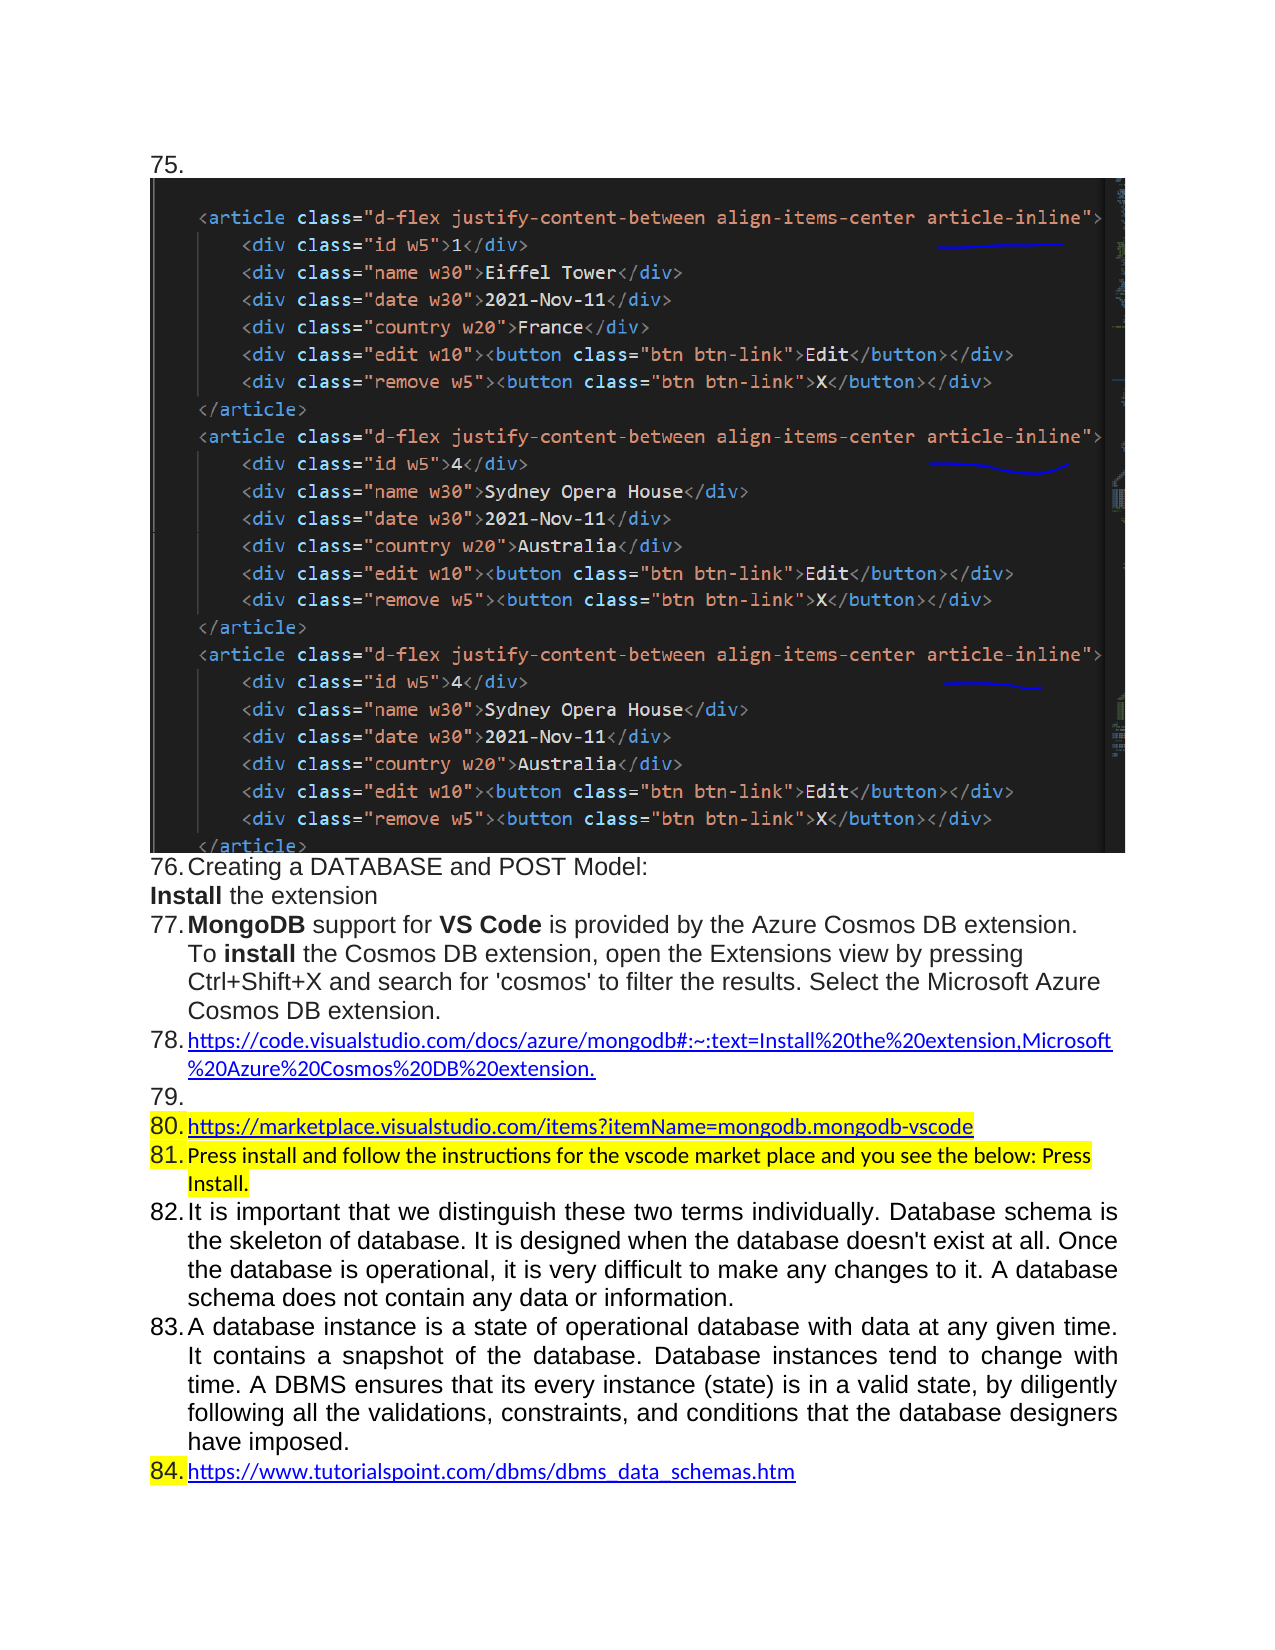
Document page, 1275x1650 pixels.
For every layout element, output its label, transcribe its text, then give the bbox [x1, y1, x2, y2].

picture [150, 178, 1125, 853]
text Install the extension [150, 881, 1125, 910]
list https://www.tutorialspoint.com/dbms/dbms_data_schemas.htm [187, 1456, 1125, 1485]
list https://marketplace.visualstudio.com/items?itemName=mongodb.mongodb-vscode [187, 1111, 1125, 1140]
list Creating a DATABASE and POST Model: [150, 853, 1125, 881]
list It is important that we distinguish these two terms individually. Database schema is the skeleton of database. It is designed when the database doesn't exist at all. Once the database is operational, it is very difficult to make any changes to it. A database schema does not contain any data or information. [150, 1197, 1120, 1312]
list A database instance is a state of operational database with data at any given time. It contains a snapshot of the database. Database instances tend to change with time. A DBMS ensures that its every instance (state) is in a valid state, by diligently following all the validations, constraints, and conditions that the database designers have imposed. [150, 1312, 1120, 1456]
list Press install and follow the instructions for the vscode market place and you see the below: Press Install. [150, 1140, 1125, 1197]
list MongoDB support for VS Code is provided by the Azure Cosmos DB extension. To install the Cosmos DB extension, open the Extensions view by pressing Ctrl+Shift+X and search for 'cosmos' to filter the results. Select the Microsoft Azure Cosmos DB extension. [150, 910, 1125, 1025]
list https://code.visualstudio.com/docs/azure/mongodb#:~:text=Install%20the%20extension,Microsoft%20Azure%20Cosmos%20DB%20extension. [150, 1025, 1125, 1082]
